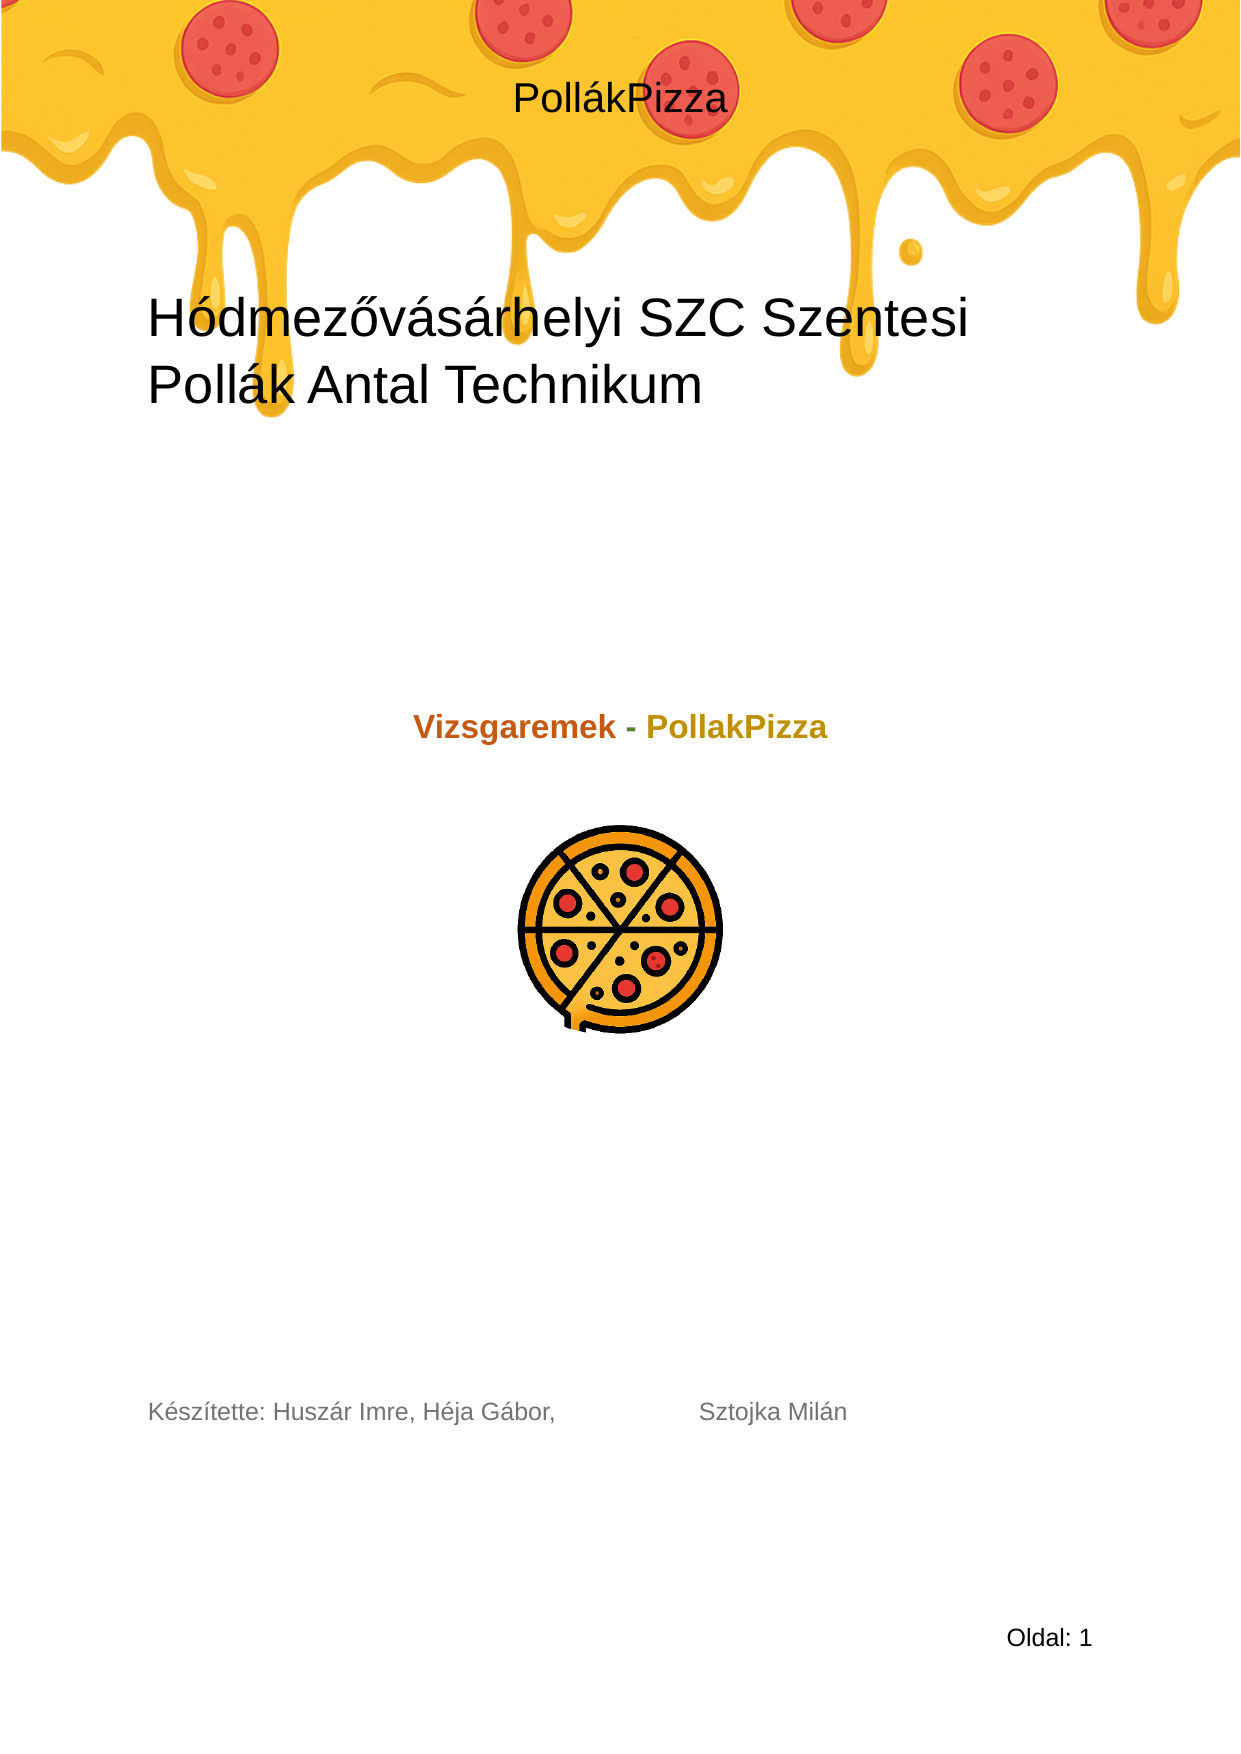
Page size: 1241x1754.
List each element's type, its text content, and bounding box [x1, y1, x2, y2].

text Készítette: Huszár Imre, Héja Gábor, Sztojka Milán [148, 1397, 1093, 1426]
text Hódmezővásárhelyi SZC Szentesi Pollák Antal Technikum [148, 285, 1093, 414]
text Vizsgaremek - PollakPizza [148, 707, 1093, 745]
picture [1, 0, 1241, 1066]
